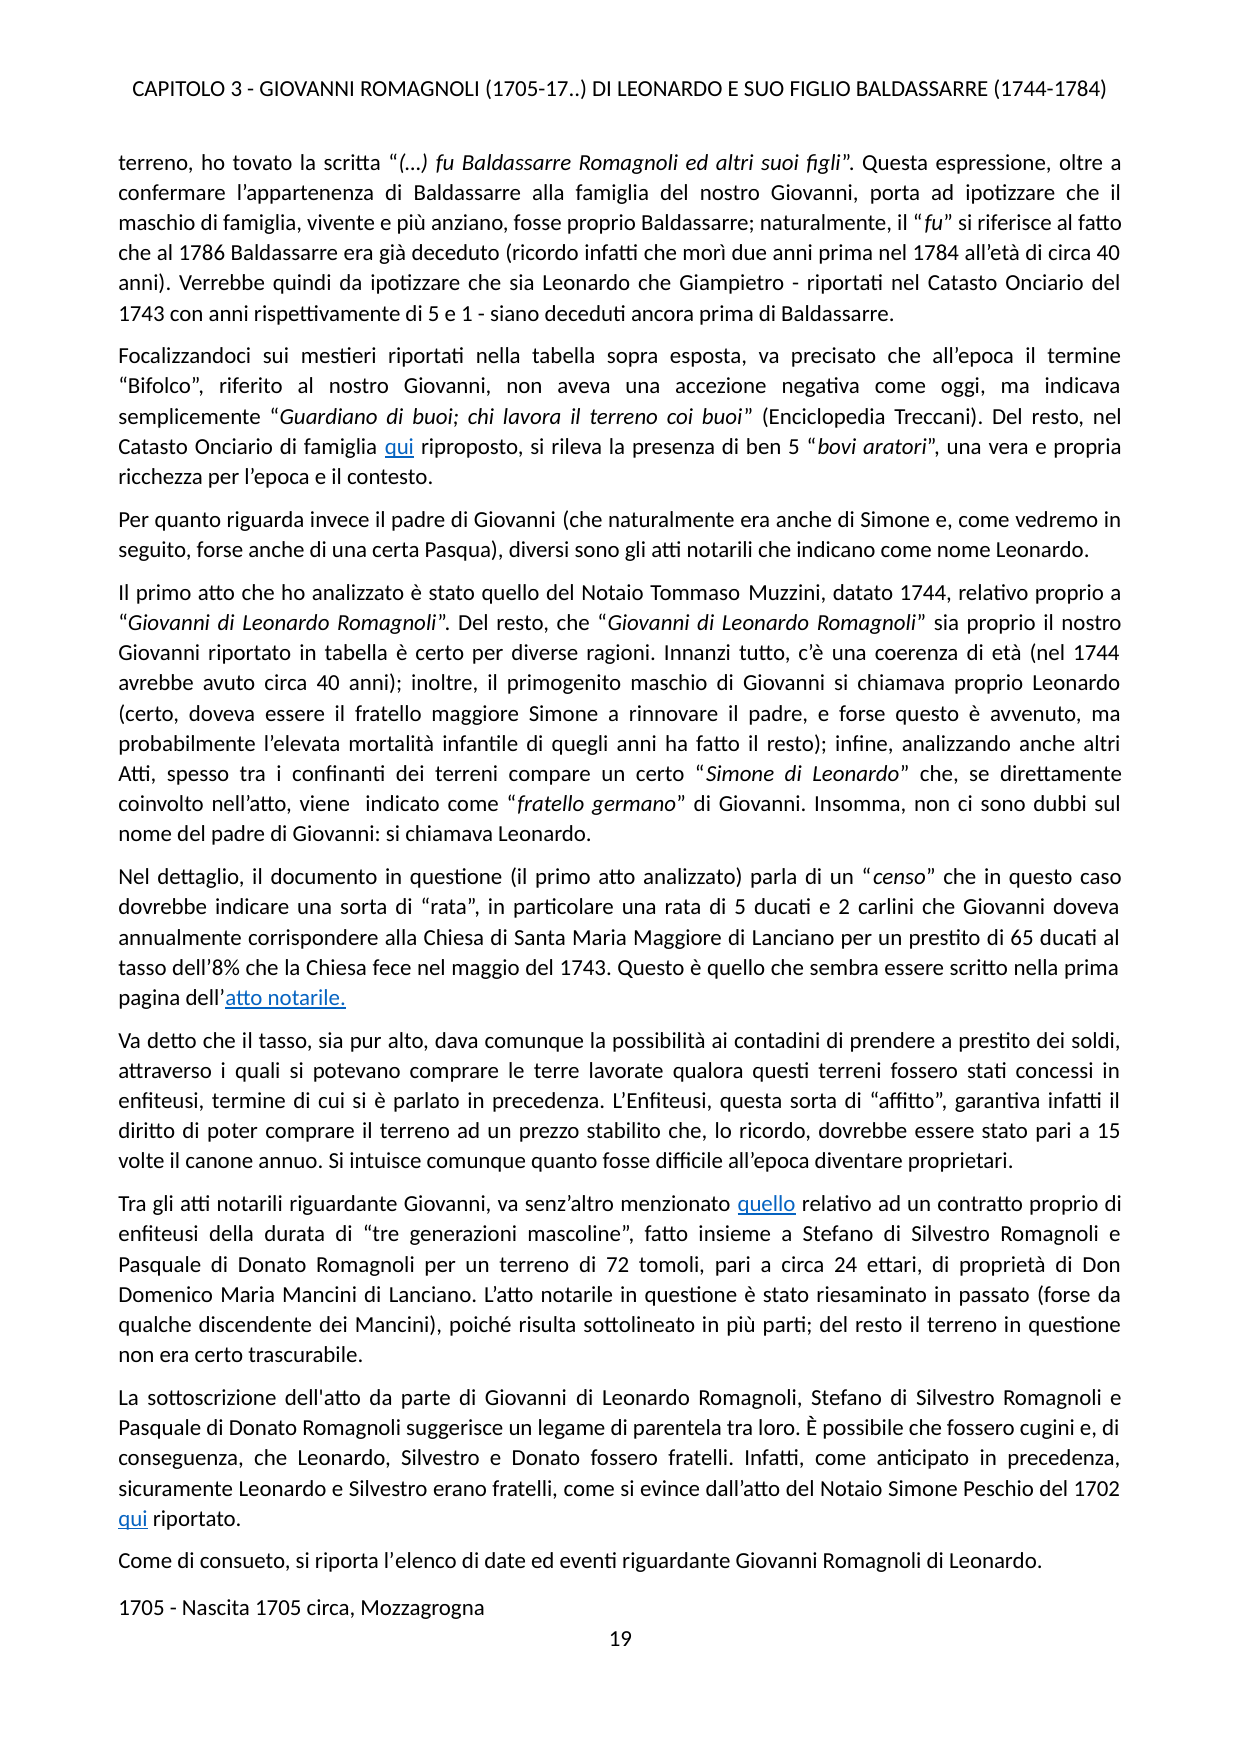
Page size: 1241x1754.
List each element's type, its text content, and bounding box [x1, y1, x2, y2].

text 1705 - Nascita 1705 circa, Mozzagrogna [118, 1593, 1122, 1621]
text Va detto che il tasso, sia pur alto, dava comunque la possibilità ai contadini di prendere a prestito dei soldi, attraverso i quali si potevano comprare le terre lavorate qualora questi terreni fossero stati concessi in enfiteusi, termine di cui si è parlato in precedenza. L’Enfiteusi, questa sorta di “affitto”, garantiva infatti il diritto di poter comprare il terreno ad un prezzo stabilito che, lo ricordo, dovrebbe essere stato pari a 15 volte il canone annuo. Si intuisce comunque quanto fosse difficile all’epoca diventare proprietari. [118, 1026, 1122, 1174]
text Tra gli atti notarili riguardante Giovanni, va senz’altro menzionato quello relativo ad un contratto proprio di enfiteusi della durata di “tre generazioni mascoline”, fatto insieme a Stefano di Silvestro Romagnoli e Pasquale di Donato Romagnoli per un terreno di 72 tomoli, pari a circa 24 ettari, di proprietà di Don Domenico Maria Mancini di Lanciano. L’atto notarile in questione è stato riesaminato in passato (forse da qualche discendente dei Mancini), poiché risulta sottolineato in più parti; del resto il terreno in questione non era certo trascurabile. [118, 1189, 1122, 1368]
text Il primo atto che ho analizzato è stato quello del Notaio Tommaso Muzzini, datato 1744, relativo proprio a “Giovanni di Leonardo Romagnoli”. Del resto, che “Giovanni di Leonardo Romagnoli” sia proprio il nostro Giovanni riportato in tabella è certo per diverse ragioni. Innanzi tutto, c’è una coerenza di età (nel 1744 avrebbe avuto circa 40 anni); inoltre, il primogenito maschio di Giovanni si chiamava proprio Leonardo (certo, doveva essere il fratello maggiore Simone a rinnovare il padre, e forse questo è avvenuto, ma probabilmente l’elevata mortalità infantile di quegli anni ha fatto il resto); infine, analizzando anche altri Atti, spesso tra i confinanti dei terreni compare un certo “Simone di Leonardo” che, se direttamente coinvolto nell’atto, viene indicato come “fratello germano” di Giovanni. Insomma, non ci sono dubbi sul nome del padre di Giovanni: si chiamava Leonardo. [118, 578, 1122, 847]
text Focalizzandoci sui mestieri riportati nella tabella sopra esposta, va precisato che all’epoca il termine “Bifolco”, riferito al nostro Giovanni, non aveva una accezione negativa come oggi, ma indicava semplicemente “Guardiano di buoi; chi lavora il terreno coi buoi” (Enciclopedia Treccani). Del resto, nel Catasto Onciario di famiglia qui riproposto, si rileva la presenza di ben 5 “bovi aratori”, una vera e propria ricchezza per l’epoca e il contesto. [118, 341, 1122, 490]
text Come di consueto, si riporta l’elenco di date ed eventi riguardante Giovanni Romagnoli di Leonardo. [118, 1547, 1122, 1574]
text Nel dettaglio, il documento in questione (il primo atto analizzato) parla di un “censo” che in questo caso dovrebbe indicare una sorta di “rata”, in particolare una rata di 5 ducati e 2 carlini che Giovanni doveva annualmente corrispondere alla Chiesa di Santa Maria Maggiore di Lanciano per un prestito di 65 ducati al tasso dell’8% che la Chiesa fece nel maggio del 1743. Questo è quello che sembra essere scritto nella prima pagina dell’atto notarile. [118, 862, 1122, 1011]
text Per quanto riguarda invece il padre di Giovanni (che naturalmente era anche di Simone e, come vedremo in seguito, forse anche di una certa Pasqua), diversi sono gli atti notarili che indicano come nome Leonardo. [118, 505, 1122, 563]
text La sottoscrizione dell'atto da parte di Giovanni di Leonardo Romagnoli, Stefano di Silvestro Romagnoli e Pasquale di Donato Romagnoli suggerisce un legame di parentela tra loro. È possibile che fossero cugini e, di conseguenza, che Leonardo, Silvestro e Donato fossero fratelli. Infatti, come anticipato in precedenza, sicuramente Leonardo e Silvestro erano fratelli, come si evince dall’atto del Notaio Simone Peschio del 1702 qui riportato. [118, 1383, 1122, 1532]
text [118, 148, 1122, 327]
